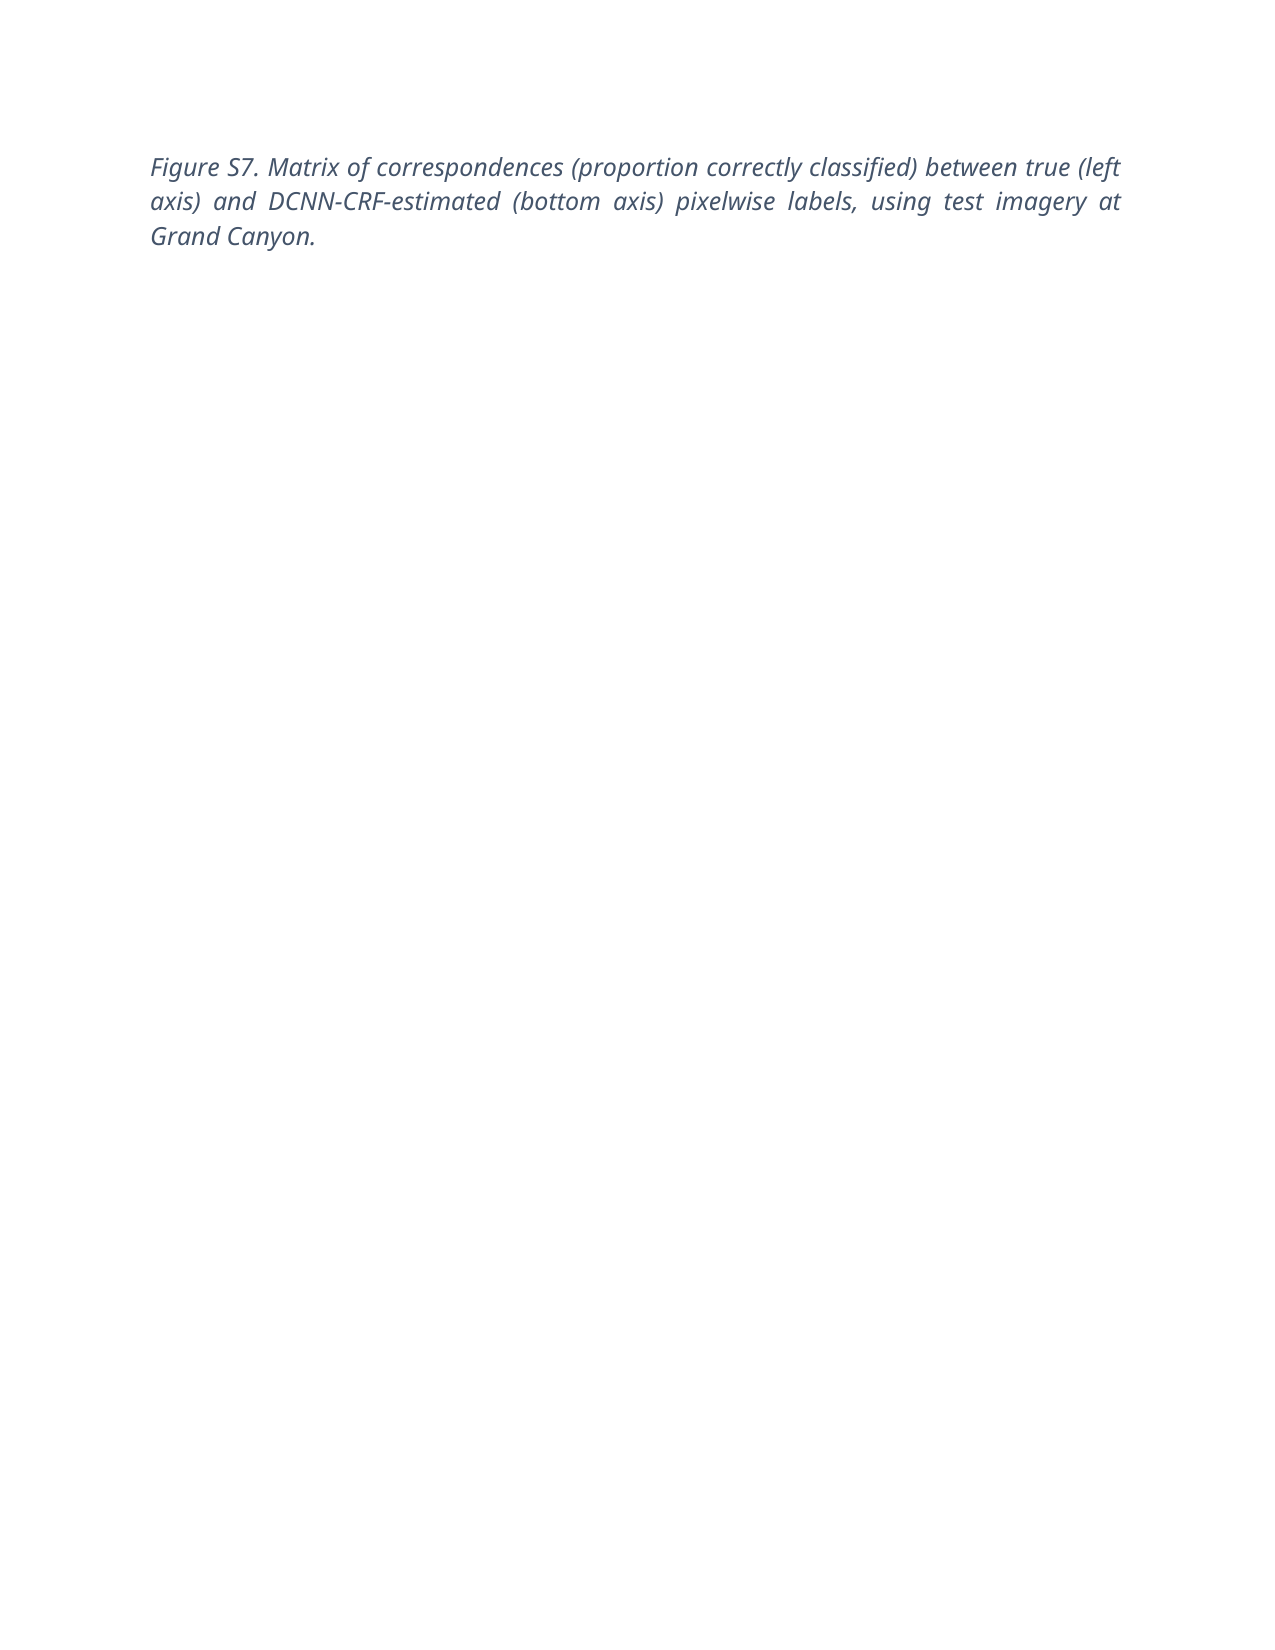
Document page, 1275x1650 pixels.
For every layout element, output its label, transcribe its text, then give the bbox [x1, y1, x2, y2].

text Figure S7. Matrix of correspondences (proportion correctly classified) between true (left axis) and DCNN-CRF-estimated (bottom axis) pixelwise labels, using test imagery at Grand Canyon. [150, 150, 1125, 252]
